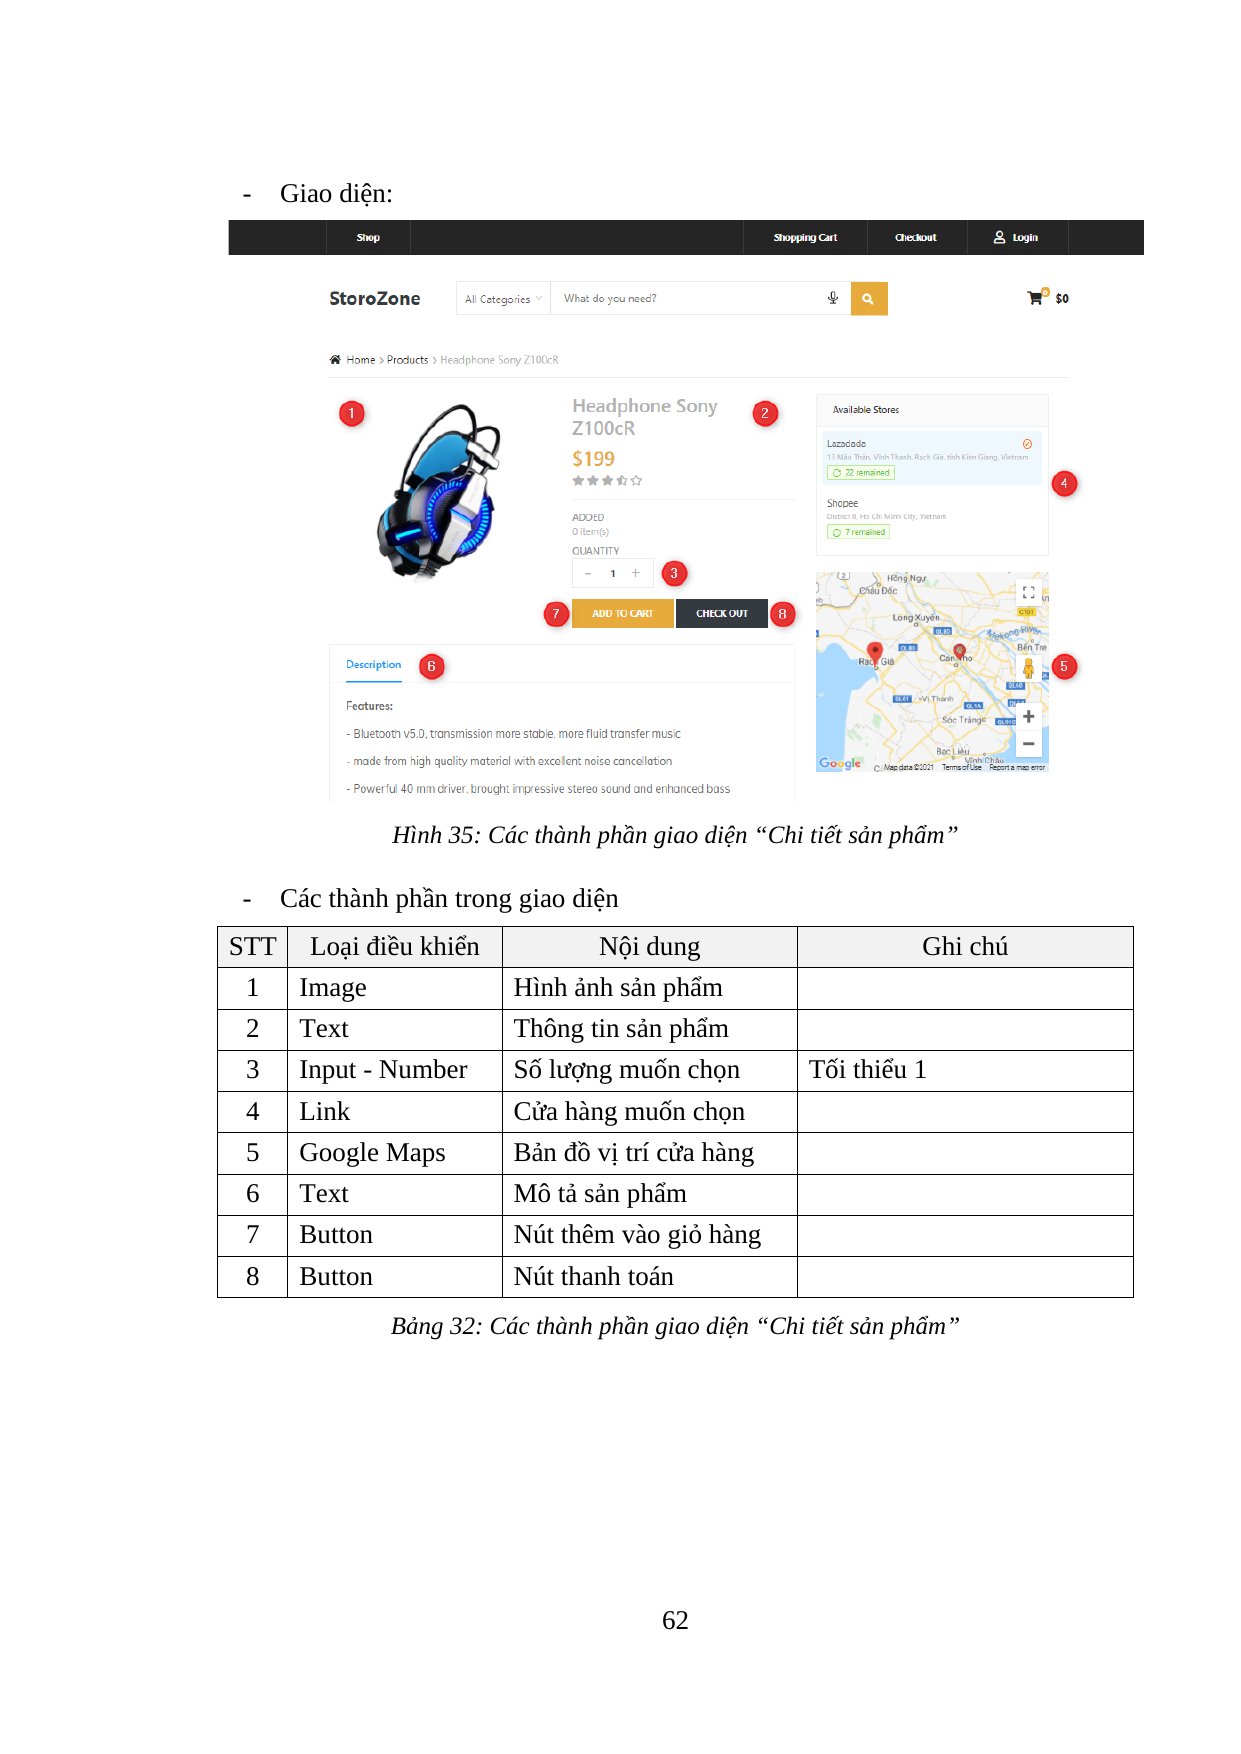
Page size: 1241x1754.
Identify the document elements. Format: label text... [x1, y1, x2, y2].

text Bảng 2.6: Các thành phần giao diện “Chi tiết sản phẩm” [229, 1311, 1122, 1339]
table_cell Button [288, 1257, 502, 1297]
list Các thành phần trong giao diện [242, 882, 1122, 913]
table_cell Thông tin sản phẩm [503, 1010, 797, 1050]
table_cell Input - Number [288, 1051, 502, 1091]
table_cell [798, 1133, 1133, 1173]
table_cell Nút thêm vào giỏ hàng [503, 1216, 797, 1256]
table_cell [798, 1175, 1133, 1215]
table_header STT [218, 927, 287, 967]
table_cell [798, 1092, 1133, 1132]
table_cell 4 [218, 1092, 287, 1132]
table_cell 5 [218, 1133, 287, 1173]
text Hình 35: Các thành phần giao diện “Chi tiết sản phẩm” [229, 820, 1122, 849]
table_cell [798, 1216, 1133, 1256]
table_cell Button [288, 1216, 502, 1256]
picture [228, 220, 1144, 802]
list Giao diện: [242, 177, 1122, 208]
table_cell Image [288, 968, 502, 1008]
table_cell [798, 1257, 1133, 1297]
table_cell Tối thiểu 1 [798, 1051, 1133, 1091]
table_cell [798, 968, 1133, 1008]
table_cell 2 [218, 1010, 287, 1050]
table_cell Google Maps [288, 1133, 502, 1173]
table_cell Bản đồ vị trí cửa hàng [503, 1133, 797, 1173]
table_cell Nút thanh toán [503, 1257, 797, 1297]
table_header Nội dung [503, 927, 797, 967]
table_cell [798, 1010, 1133, 1050]
table_cell Hình ảnh sản phẩm [503, 968, 797, 1008]
table_header Ghi chú [798, 927, 1133, 967]
table_cell Cửa hàng muốn chọn [503, 1092, 797, 1132]
table_header Loại điều khiển [288, 927, 502, 967]
table_cell 6 [218, 1175, 287, 1215]
table_cell 3 [218, 1051, 287, 1091]
table_cell 7 [218, 1216, 287, 1256]
table_cell Link [288, 1092, 502, 1132]
table_cell 1 [218, 968, 287, 1008]
table_cell Text [288, 1175, 502, 1215]
table_cell 8 [218, 1257, 287, 1297]
table_cell Text [288, 1010, 502, 1050]
table_cell Mô tả sản phẩm [503, 1175, 797, 1215]
table_cell Số lượng muốn chọn [503, 1051, 797, 1091]
